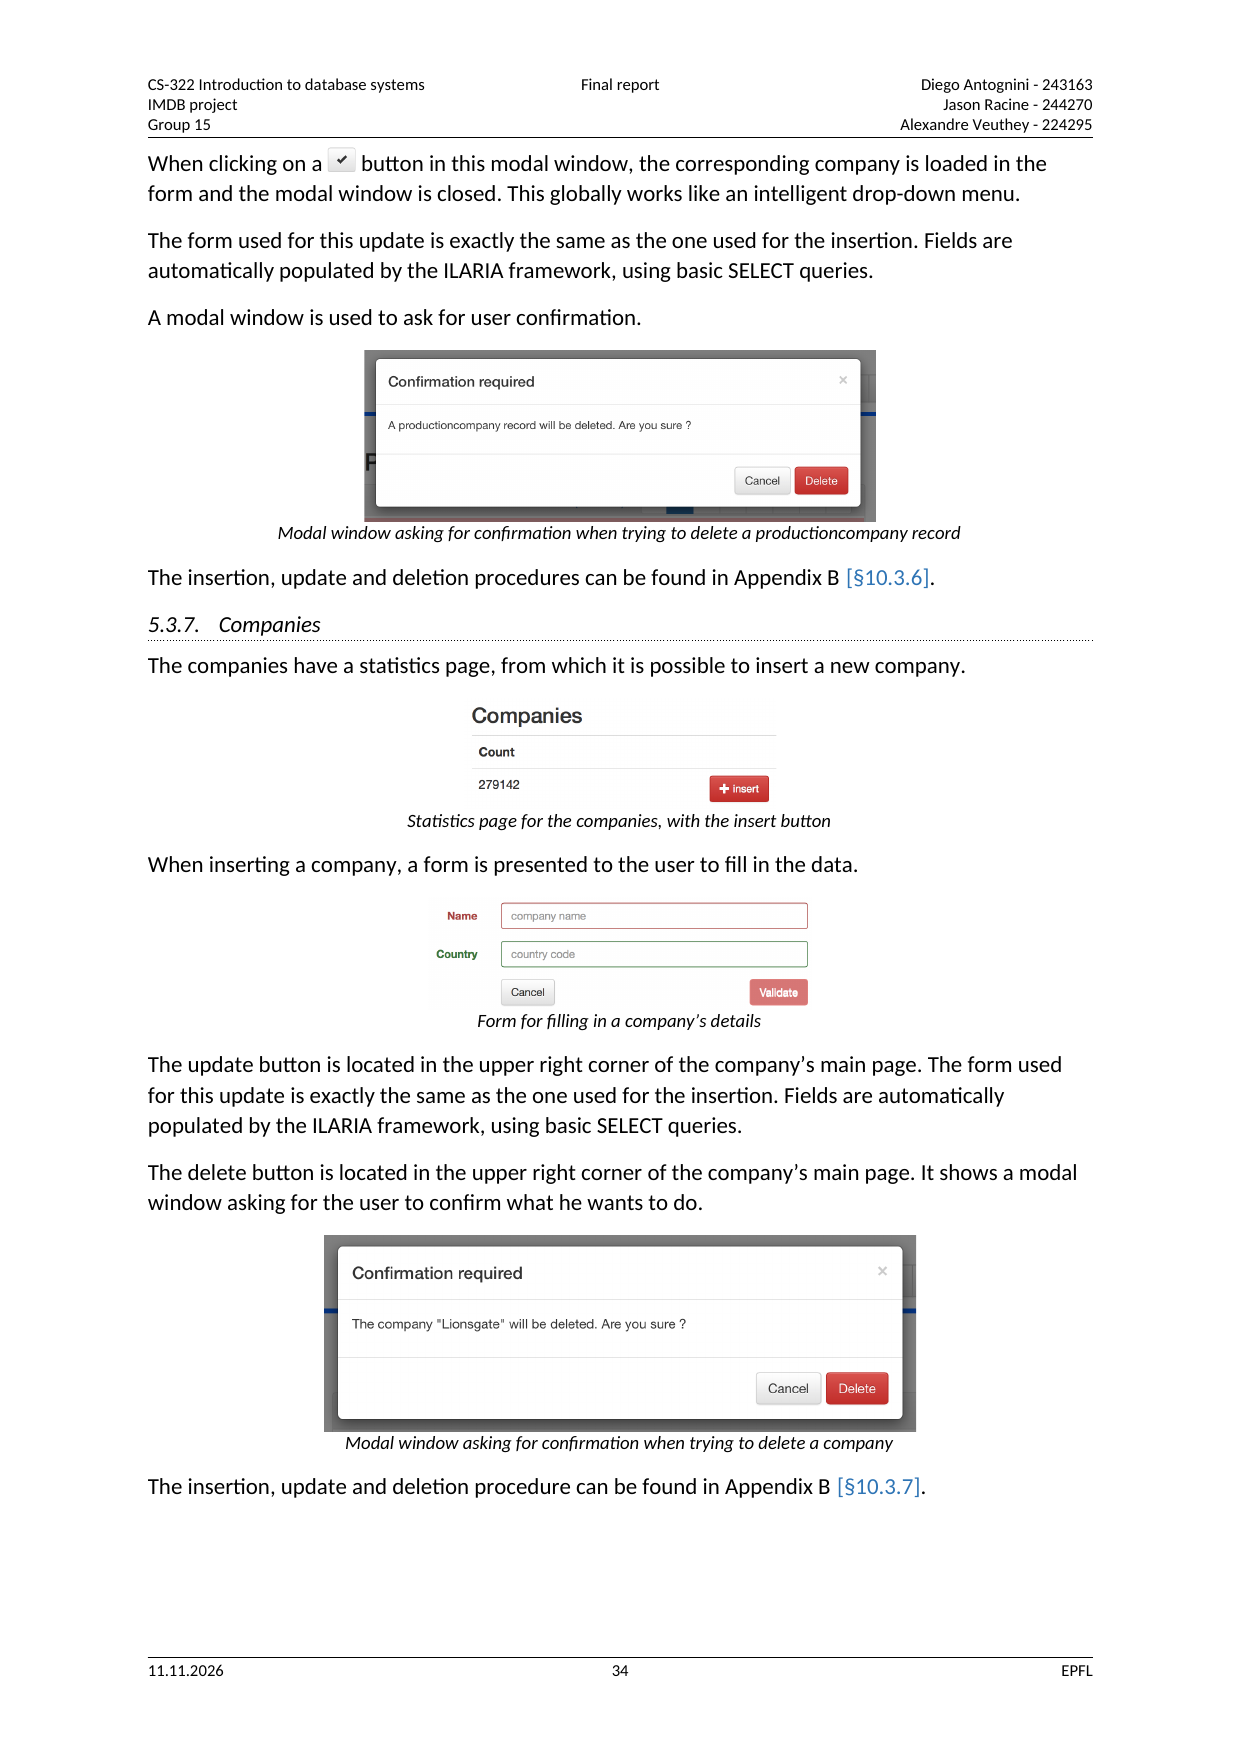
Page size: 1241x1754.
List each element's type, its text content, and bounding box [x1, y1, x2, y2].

text The update button is located in the upper right corner of the company’s main page. The form used for this update is exactly the same as the one used for the insertion. Fields are automatically populated by the ILARIA framework, using basic SELECT queries. [148, 1051, 1093, 1139]
picture [327, 147, 356, 172]
text The delete button is located in the upper right corner of the company’s main page. It shows a modal window asking for the user to confirm what he wants to do. [148, 1158, 1093, 1216]
text The companies have a statistics page, from which it is possible to insert a new company. [148, 651, 1093, 679]
text The insertion, update and deletion procedures can be found in Appendix B [§10.3.6]. [148, 563, 1093, 591]
text The form used for this update is exactly the same as the one used for the insertion. Fields are automatically populated by the ILARIA framework, using basic SELECT queries. [148, 226, 1093, 284]
text Modal window asking for confirmation when trying to delete a company [148, 1431, 1093, 1454]
subtitle Companies [148, 610, 1093, 641]
text Modal window asking for confirmation when trying to delete a productioncompany record [148, 521, 1093, 544]
text When inserting a company, a form is presented to the user to fill in the data. [148, 850, 1093, 878]
picture [364, 350, 876, 522]
text Form for filling in a company’s details [148, 1009, 1093, 1032]
text When clicking on a button in this modal window, the corresponding company is loaded in the form and the modal window is closed. This globally works like an intelligent drop-down menu. [148, 148, 1093, 207]
picture [324, 1235, 917, 1432]
picture [464, 698, 777, 809]
text The insertion, update and deletion procedure can be found in Appendix B [§10.3.7]. [148, 1472, 1093, 1501]
text A modal window is used to ask for user confirmation. [148, 303, 1093, 331]
text Statistics page for the companies, with the insert button [148, 809, 1093, 832]
picture [428, 897, 813, 1010]
